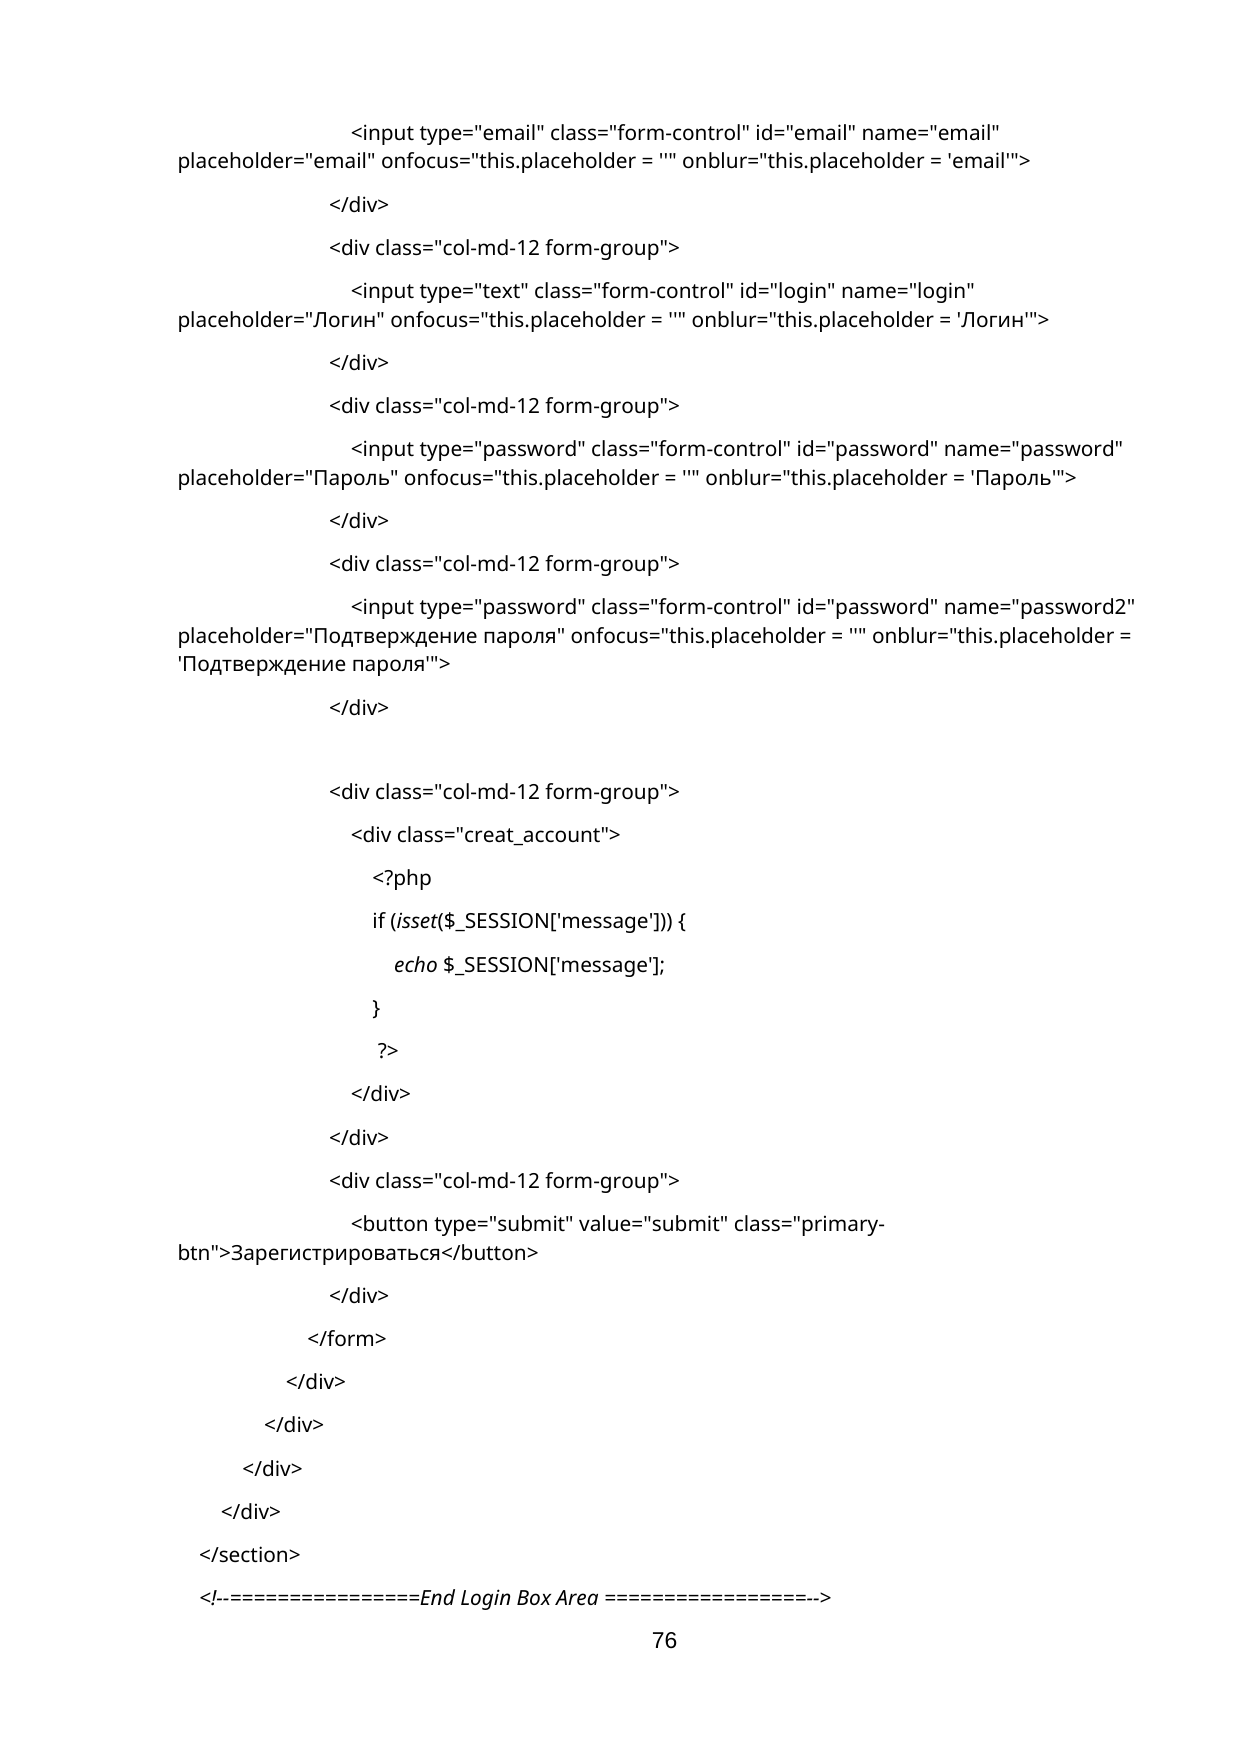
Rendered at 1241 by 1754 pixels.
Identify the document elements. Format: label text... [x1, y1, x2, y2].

text </div> [177, 693, 1152, 721]
text </div> [177, 1497, 1152, 1526]
text </div> [177, 1454, 1152, 1482]
text <div class="col-md-12 form-group"> [177, 1166, 1152, 1194]
text <input type="email" class="form-control" id="email" name="email" placeholder="email" onfocus="this.placeholder = ''" onblur="this.placeholder = 'email'"> [177, 118, 1152, 175]
text </div> [177, 1123, 1152, 1151]
text <button type="submit" value="submit" class="primary-btn">Зарегистрироваться</button> [177, 1209, 1152, 1266]
text </form> [177, 1324, 1152, 1353]
text </div> [177, 348, 1152, 376]
text </div> [177, 1281, 1152, 1309]
text <div class="creat_account"> [177, 820, 1152, 849]
text <!--================End Login Box Area =================--> [177, 1583, 1152, 1612]
text </div> [177, 190, 1152, 218]
text <input type="text" class="form-control" id="login" name="login" placeholder="Логин" onfocus="this.placeholder = ''" onblur="this.placeholder = 'Логин'"> [177, 276, 1152, 333]
text <?php [177, 863, 1152, 892]
text } [177, 993, 1152, 1022]
text ?> [177, 1036, 1152, 1065]
text </div> [177, 1367, 1152, 1396]
text <div class="col-md-12 form-group"> [177, 549, 1152, 578]
text <input type="password" class="form-control" id="password" name="password" placeholder="Пароль" onfocus="this.placeholder = ''" onblur="this.placeholder = 'Пароль'"> [177, 434, 1152, 491]
text if (isset($_SESSION['message'])) { [177, 907, 1152, 935]
text </div> [177, 1079, 1152, 1108]
text </div> [177, 1411, 1152, 1439]
text </section> [177, 1540, 1152, 1569]
text <div class="col-md-12 form-group"> [177, 777, 1152, 805]
text <div class="col-md-12 form-group"> [177, 233, 1152, 261]
text echo $_SESSION['message']; [177, 950, 1152, 978]
text <input type="password" class="form-control" id="password" name="password2" placeholder="Подтверждение пароля" onfocus="this.placeholder = ''" onblur="this.placeholder = 'Подтверждение пароля'"> [177, 592, 1152, 678]
text </div> [177, 506, 1152, 534]
text <div class="col-md-12 form-group"> [177, 391, 1152, 419]
